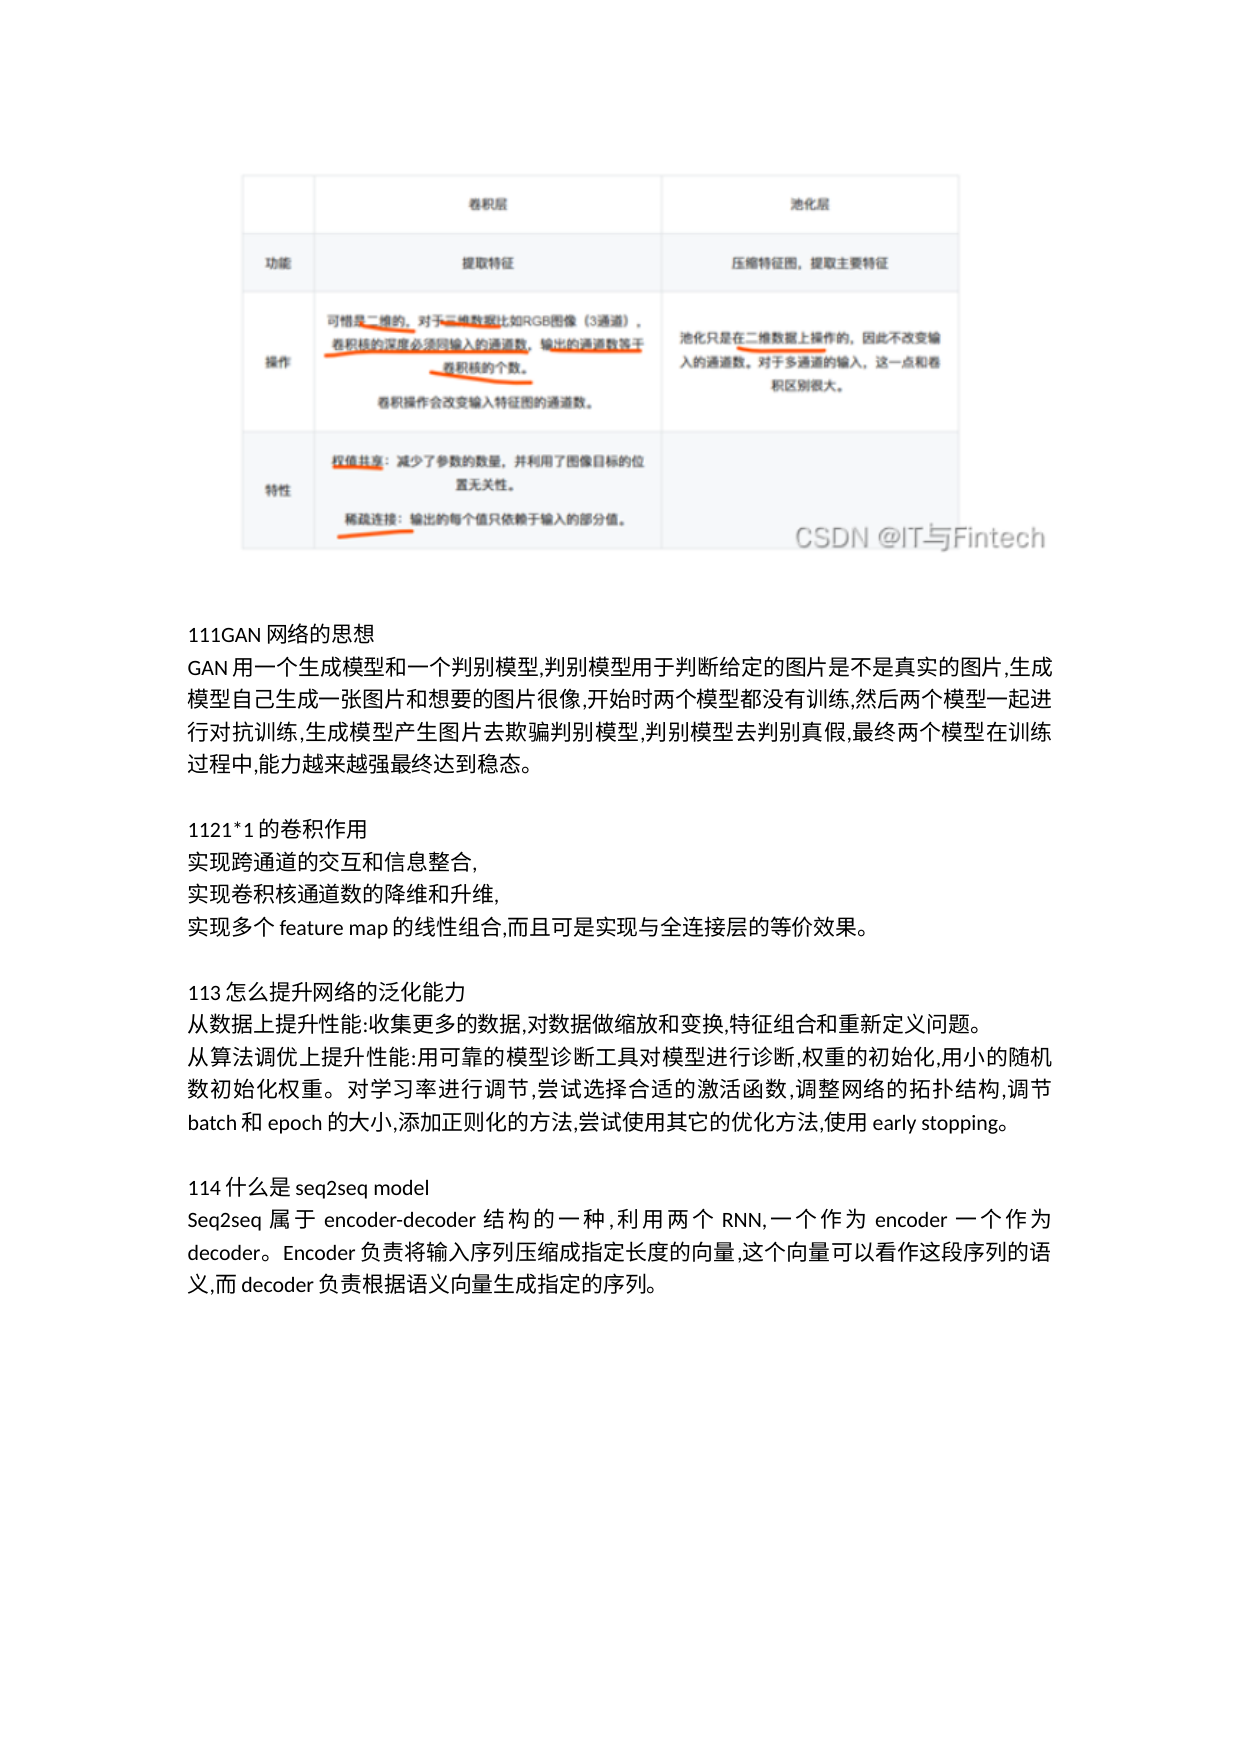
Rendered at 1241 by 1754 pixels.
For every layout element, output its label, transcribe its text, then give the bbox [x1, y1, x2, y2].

text 1121*1的卷积作用 [187, 812, 1053, 844]
text 实现跨通道的交互和信息整合, [187, 844, 1053, 877]
text 实现多个feature map的线性组合,而且可是实现与全连接层的等价效果。 [187, 909, 1053, 942]
text GAN用一个生成模型和一个判别模型,判别模型用于判断给定的图片是不是真实的图片,生成模型自己生成一张图片和想要的图片很像,开始时两个模型都没有训练,然后两个模型一起进行对抗训练,生成模型产生图片去欺骗判别模型,判别模型去判别真假,最终两个模型在训练过程中,能力越来越强最终达到稳态。 [187, 649, 1053, 779]
text Seq2seq属于encoder-decoder结构的一种,利用两个RNN,一个作为encoder一个作为decoder。Encoder负责将输入序列压缩成指定长度的向量,这个向量可以看作这段序列的语义,而decoder负责根据语义向量生成指定的序列。 [187, 1202, 1053, 1299]
text 实现卷积核通道数的降维和升维, [187, 877, 1053, 909]
text 111GAN网络的思想 [187, 617, 1053, 649]
text 从算法调优上提升性能:用可靠的模型诊断工具对模型进行诊断,权重的初始化,用小的随机数初始化权重。对学习率进行调节,尝试选择合适的激活函数,调整网络的拓扑结构,调节batch和epoch的大小,添加正则化的方法,尝试使用其它的优化方法,使用early stopping。 [187, 1039, 1053, 1137]
text 从数据上提升性能:收集更多的数据,对数据做缩放和变换,特征组合和重新定义问题。 [187, 1007, 1053, 1039]
text 113怎么提升网络的泛化能力 [187, 974, 1053, 1007]
picture [187, 162, 1052, 570]
text 114什么是seq2seq model [187, 1169, 1053, 1202]
